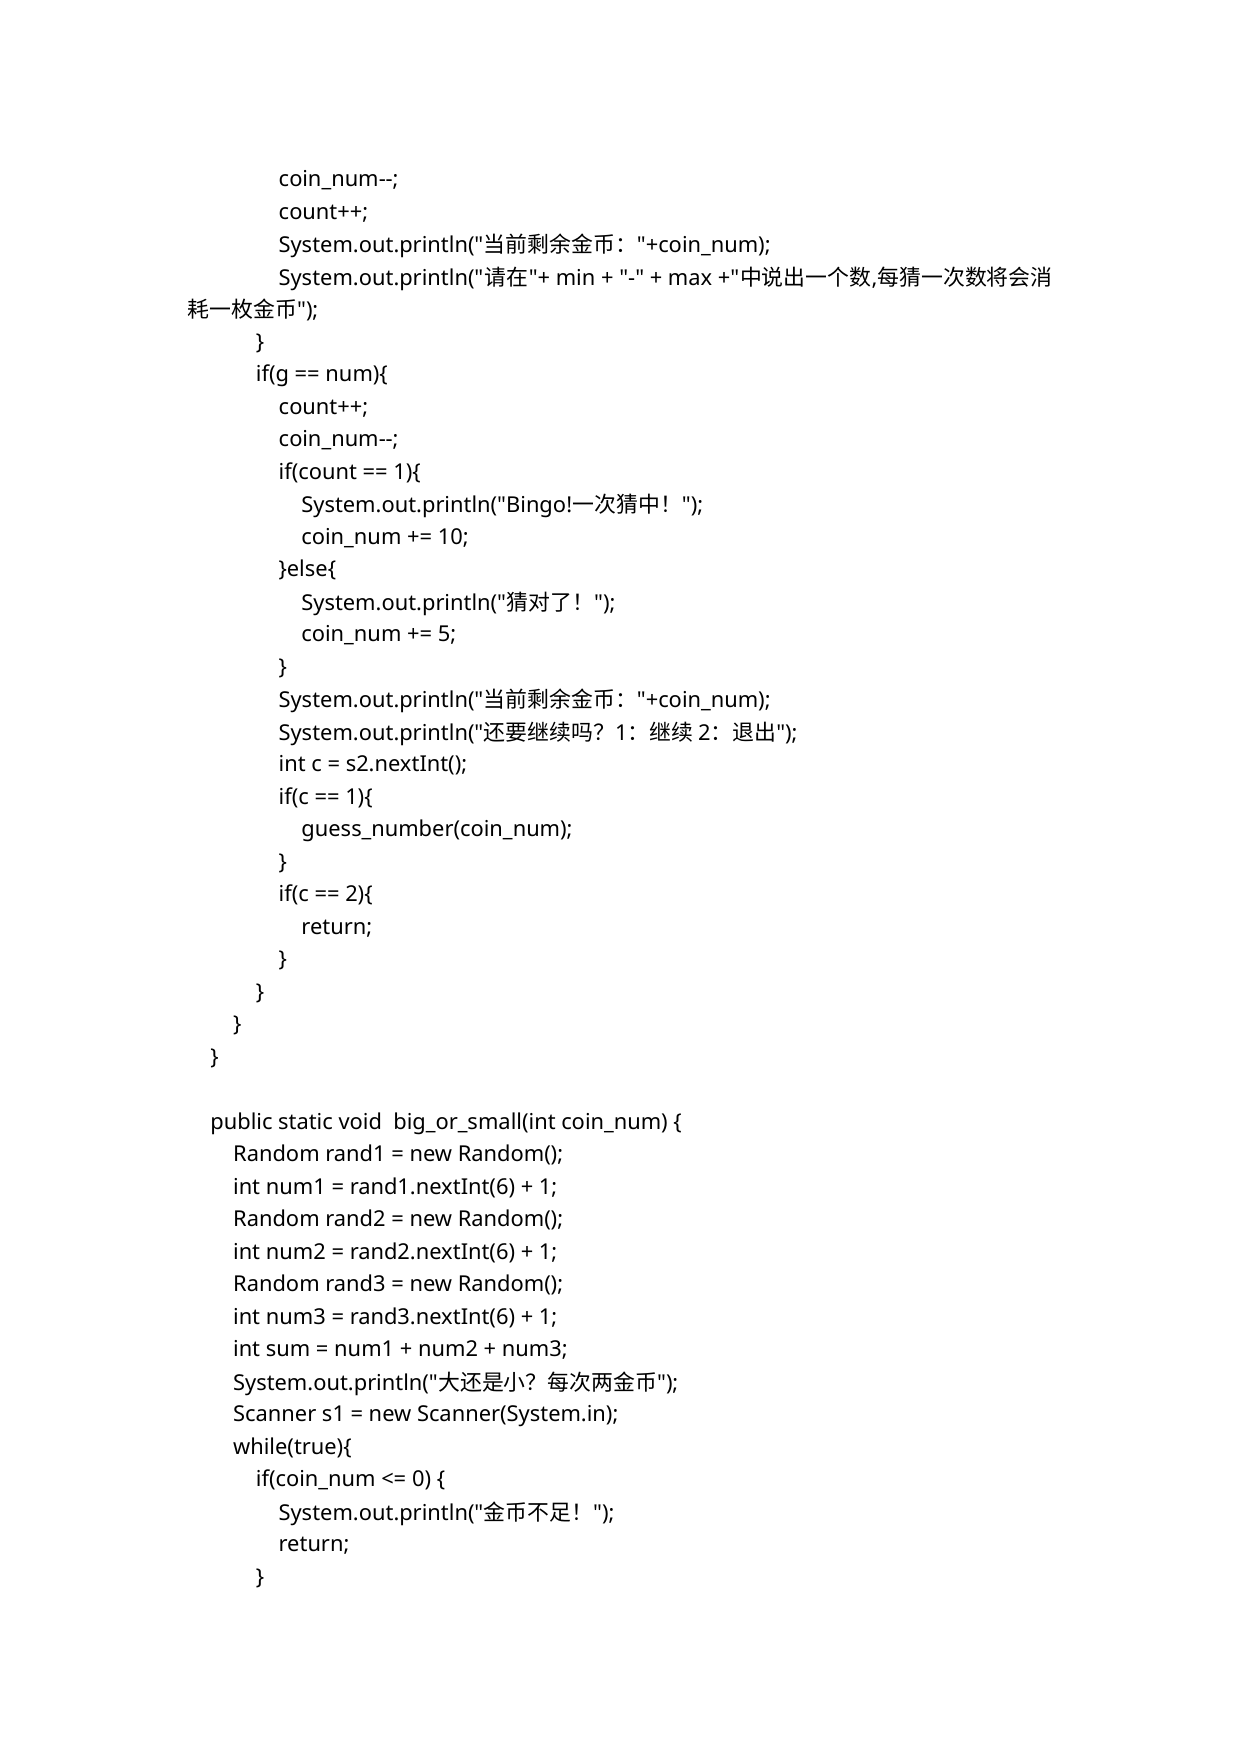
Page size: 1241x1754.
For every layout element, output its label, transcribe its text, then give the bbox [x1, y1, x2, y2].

text Scanner s1 = new Scanner(System.in); [187, 1397, 1053, 1429]
text coin_num += 10; [187, 519, 1053, 552]
text System.out.println("大还是小？每次两金币"); [187, 1364, 1053, 1397]
text int c = s2.nextInt(); [187, 747, 1053, 779]
text coin_num--; [187, 422, 1053, 454]
text guess_number(coin_num); [187, 812, 1053, 844]
text } [187, 942, 1053, 974]
text Random rand1 = new Random(); [187, 1137, 1053, 1169]
text if(c == 2){ [187, 877, 1053, 909]
text System.out.println("当前剩余金币："+coin_num); [187, 682, 1053, 714]
text coin_num--; [187, 162, 1053, 194]
text if(g == num){ [187, 357, 1053, 389]
text } [187, 1007, 1053, 1039]
text if(count == 1){ [187, 454, 1053, 487]
text if(c == 1){ [187, 779, 1053, 812]
text count++; [187, 194, 1053, 227]
text coin_num += 5; [187, 617, 1053, 649]
text } [187, 844, 1053, 877]
text Random rand3 = new Random(); [187, 1267, 1053, 1299]
text Random rand2 = new Random(); [187, 1202, 1053, 1234]
text if(coin_num <= 0) { [187, 1462, 1053, 1494]
text return; [187, 1527, 1053, 1559]
text System.out.println("还要继续吗？1：继续 2：退出"); [187, 714, 1053, 747]
text return; [187, 909, 1053, 942]
text } [187, 649, 1053, 682]
text System.out.println("当前剩余金币："+coin_num); [187, 227, 1053, 259]
text } [187, 1039, 1053, 1072]
text count++; [187, 389, 1053, 422]
text while(true){ [187, 1429, 1053, 1462]
text int num2 = rand2.nextInt(6) + 1; [187, 1234, 1053, 1267]
text int num3 = rand3.nextInt(6) + 1; [187, 1299, 1053, 1332]
text System.out.println("猜对了！"); [187, 584, 1053, 617]
text } [187, 974, 1053, 1007]
text System.out.println("Bingo!一次猜中！"); [187, 487, 1053, 519]
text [187, 259, 1053, 324]
text } [187, 1559, 1053, 1592]
text public static void big_or_small(int coin_num) { [187, 1104, 1053, 1137]
text } [187, 324, 1053, 357]
text }else{ [187, 552, 1053, 584]
text System.out.println("金币不足！"); [187, 1494, 1053, 1527]
text int sum = num1 + num2 + num3; [187, 1332, 1053, 1364]
text int num1 = rand1.nextInt(6) + 1; [187, 1169, 1053, 1202]
